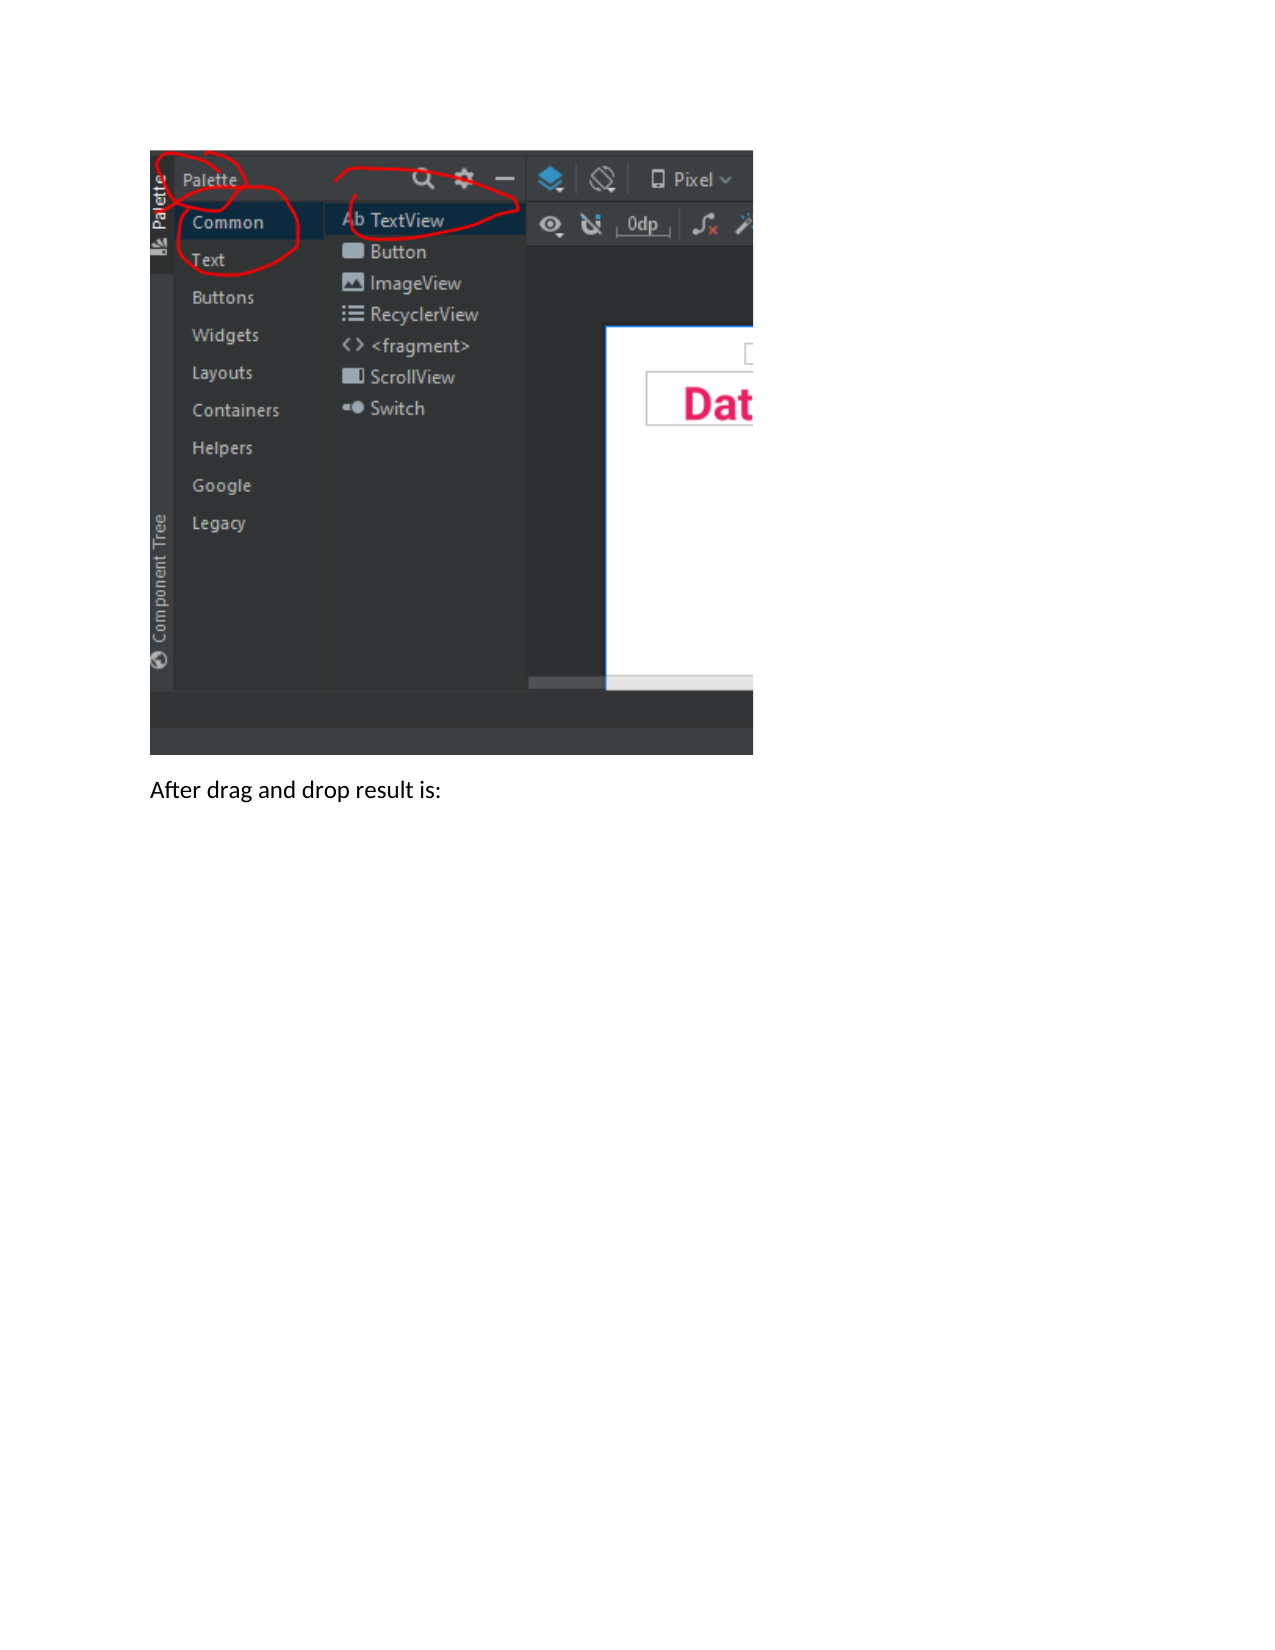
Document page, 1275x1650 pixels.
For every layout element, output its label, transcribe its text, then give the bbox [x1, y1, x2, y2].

text After drag and drop result is: [150, 774, 1125, 804]
picture [150, 150, 754, 755]
